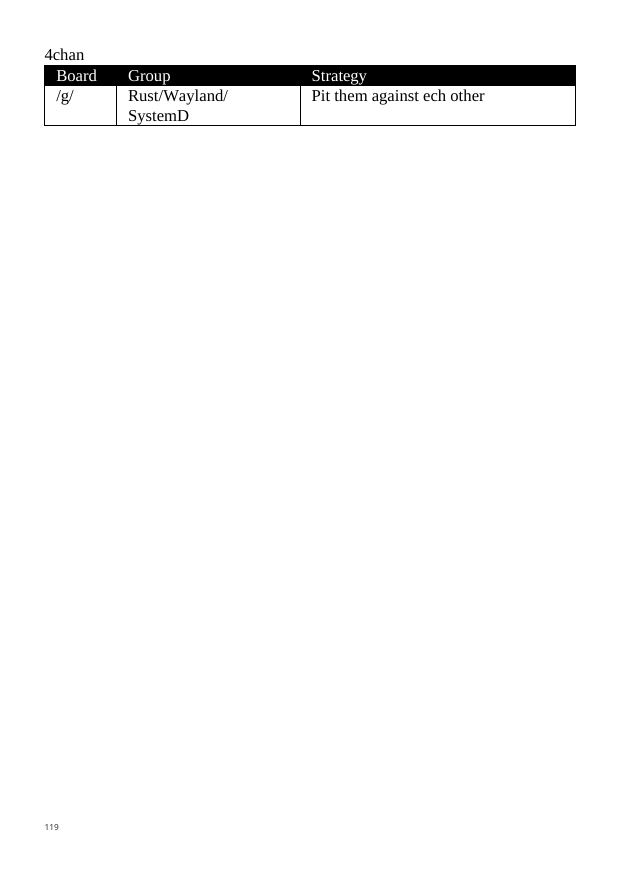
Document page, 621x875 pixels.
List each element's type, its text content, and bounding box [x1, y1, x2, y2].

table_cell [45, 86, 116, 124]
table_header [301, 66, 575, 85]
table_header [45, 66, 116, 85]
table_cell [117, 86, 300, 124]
text 4chan [44, 44, 576, 63]
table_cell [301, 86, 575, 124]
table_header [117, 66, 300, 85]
